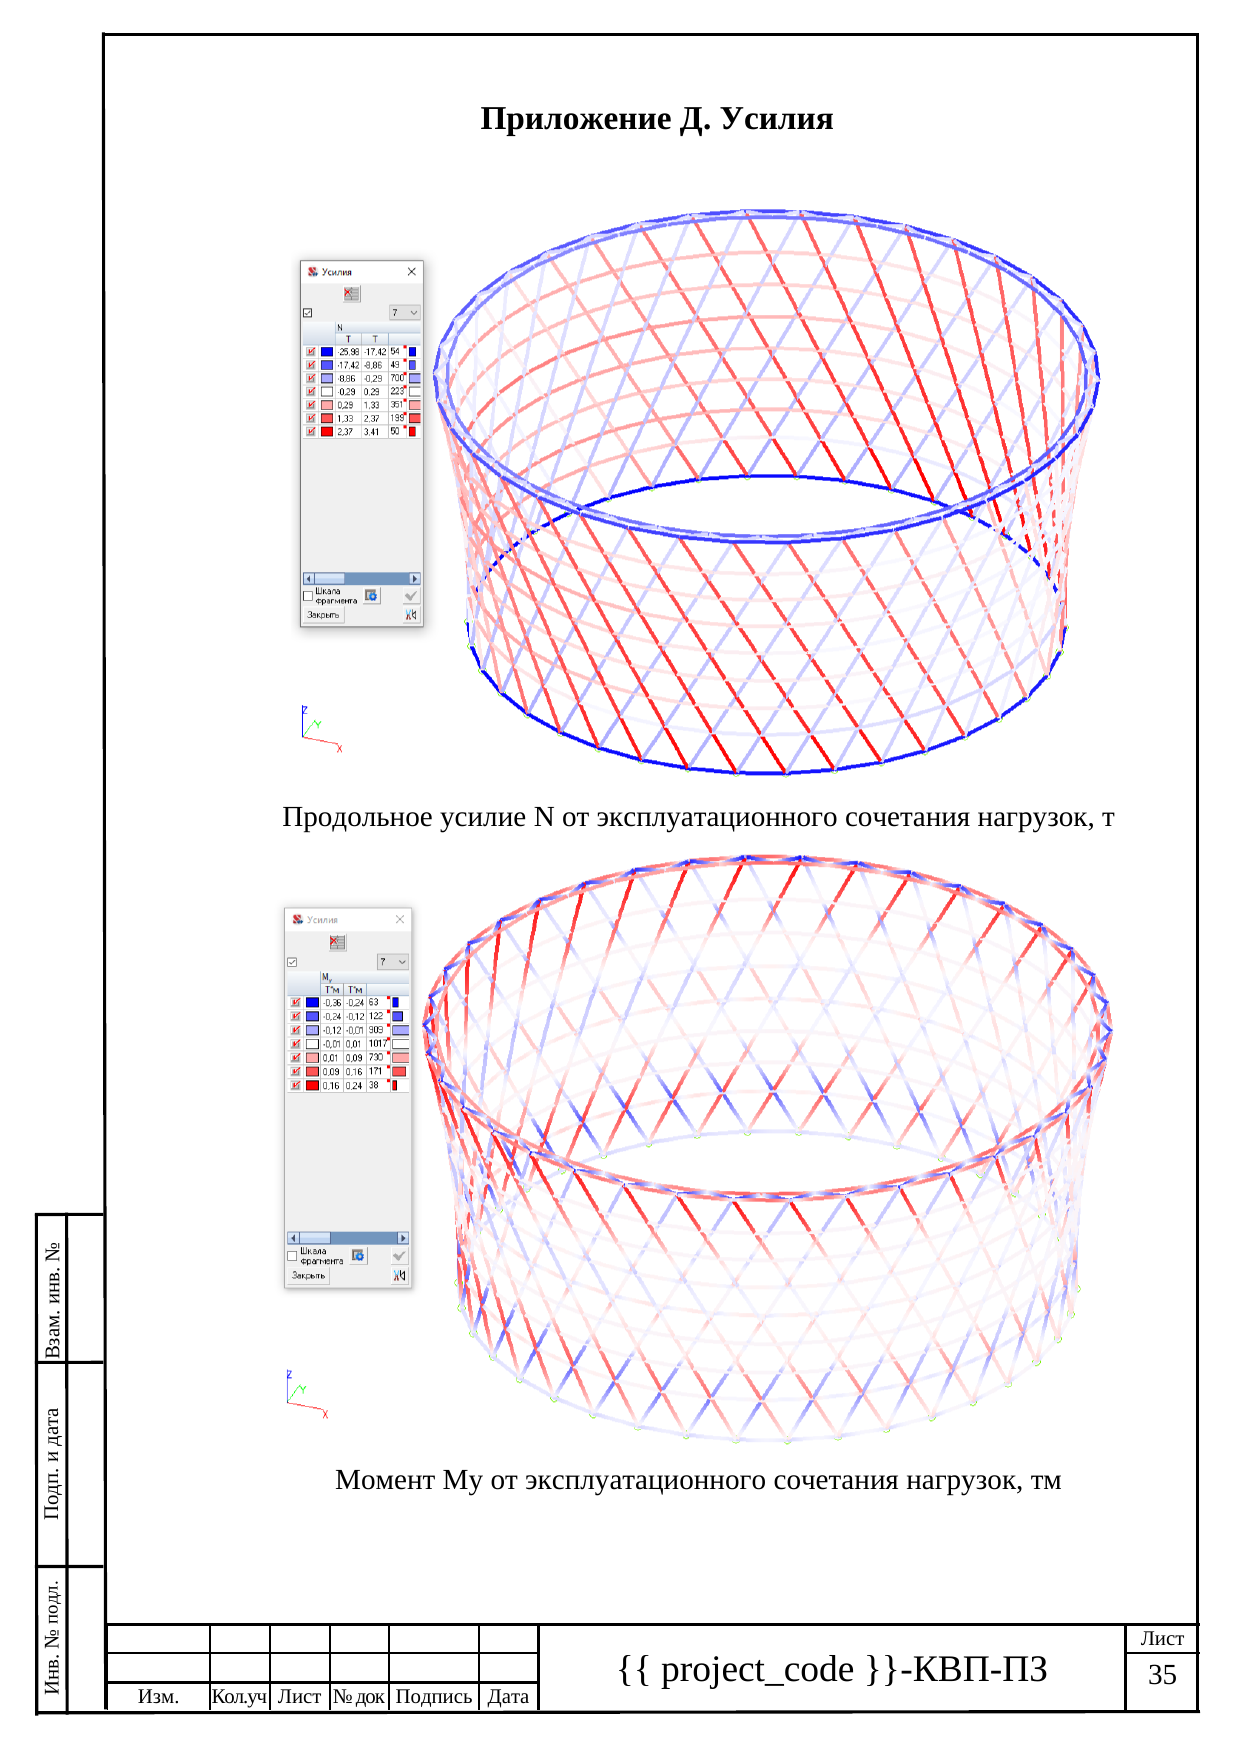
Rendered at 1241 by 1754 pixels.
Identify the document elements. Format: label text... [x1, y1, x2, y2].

text Момент My от эксплуатационного сочетания нагрузок, тм [148, 1462, 1166, 1496]
picture [274, 849, 1123, 1446]
picture [290, 206, 1107, 782]
text Продольное усилие N от эксплуатационного сочетания нагрузок, т [148, 799, 1166, 832]
text Приложение Д. Усилия [148, 98, 1166, 137]
